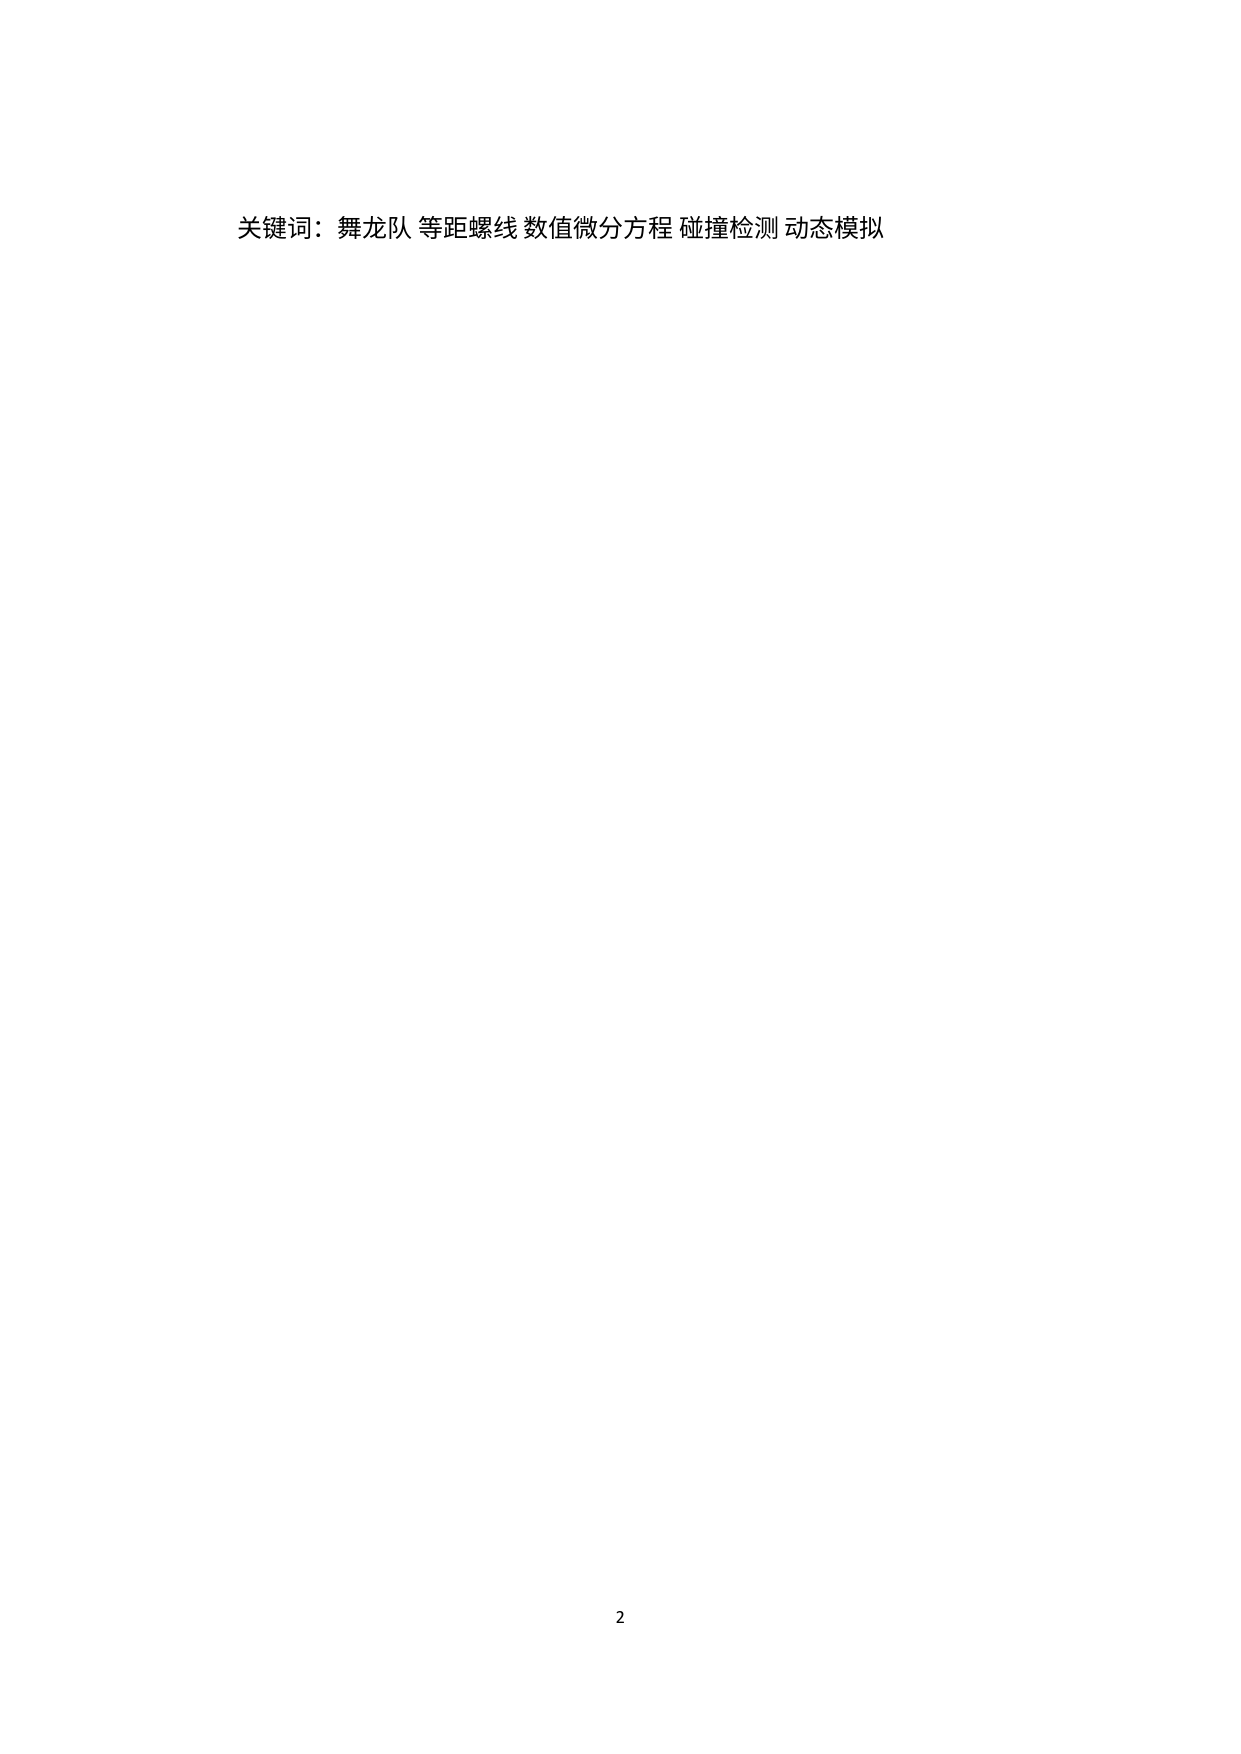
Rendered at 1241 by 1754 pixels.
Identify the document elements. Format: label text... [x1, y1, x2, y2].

text 关键词：舞龙队 等距螺线 数值微分方程 碰撞检测 动态模拟 [187, 194, 1053, 259]
